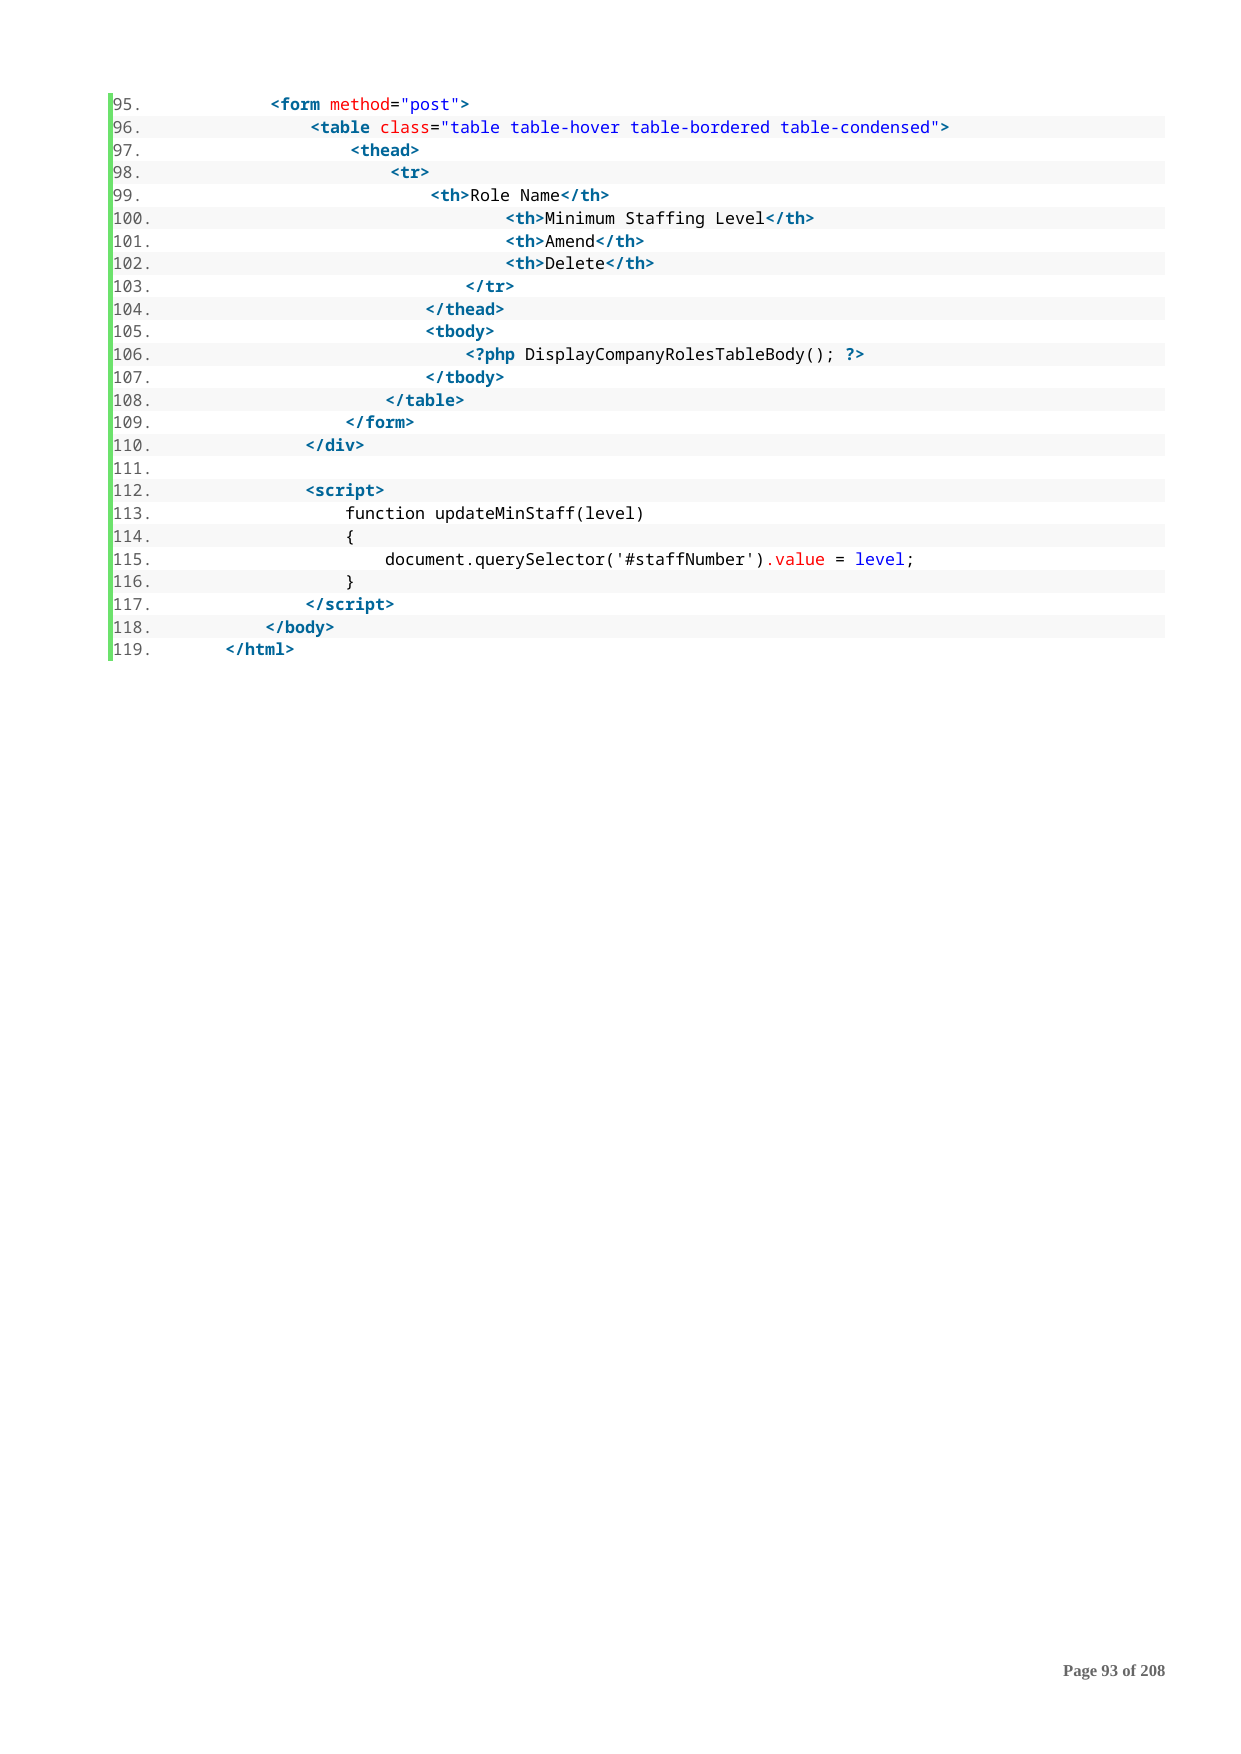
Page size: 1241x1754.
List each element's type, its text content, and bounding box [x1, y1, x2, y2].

list <form method="post"> [113, 93, 1165, 116]
list } [113, 570, 1165, 593]
list </tr> [113, 275, 1165, 297]
list document.querySelector('#staffNumber').value = level; [113, 547, 1165, 570]
list </form> [113, 411, 1165, 434]
list <table class="table table-hover table-bordered table-condensed"> [113, 116, 1165, 138]
list <script> [113, 479, 1165, 502]
list </body> [113, 615, 1165, 638]
list function updateMinStaff(level) [113, 502, 1165, 524]
list <thead> [113, 138, 1165, 161]
list <th>Minimum Staffing Level</th> [113, 207, 1165, 229]
list <th>Delete</th> [113, 252, 1165, 275]
list <th>Amend</th> [113, 229, 1165, 252]
list </table> [113, 388, 1165, 411]
list <tr> [113, 161, 1165, 184]
list </script> [113, 593, 1165, 615]
list </div> [113, 434, 1165, 456]
list </html> [113, 638, 1165, 661]
list <?php DisplayCompanyRolesTableBody(); ?> [113, 343, 1165, 366]
list <tbody> [113, 320, 1165, 343]
list { [113, 524, 1165, 547]
list <th>Role Name</th> [113, 184, 1165, 207]
list </thead> [113, 297, 1165, 320]
list </tbody> [113, 366, 1165, 388]
